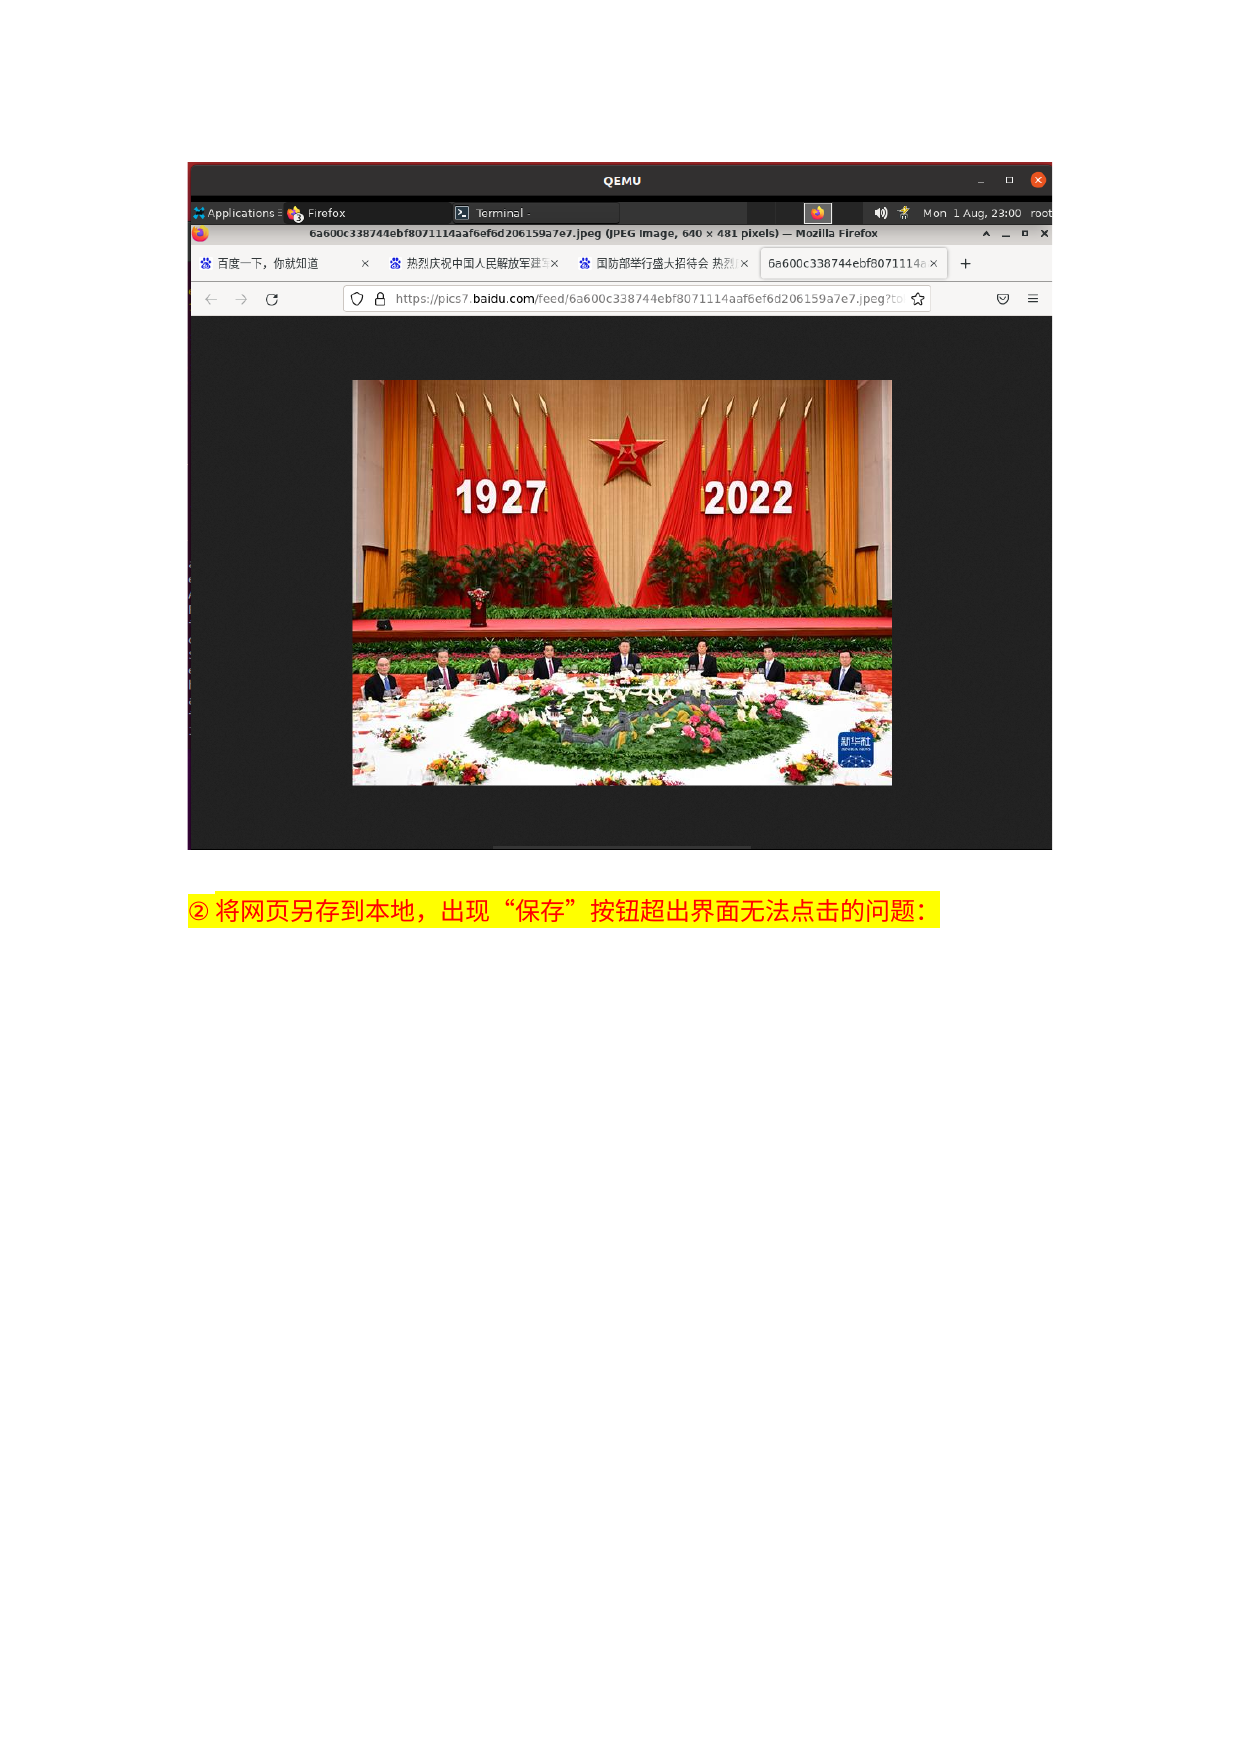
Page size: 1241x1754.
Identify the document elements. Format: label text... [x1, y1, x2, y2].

picture [187, 162, 1053, 850]
text ②将网页另存到本地，出现“保存”按钮超出界面无法点击的问题： [187, 877, 1053, 942]
